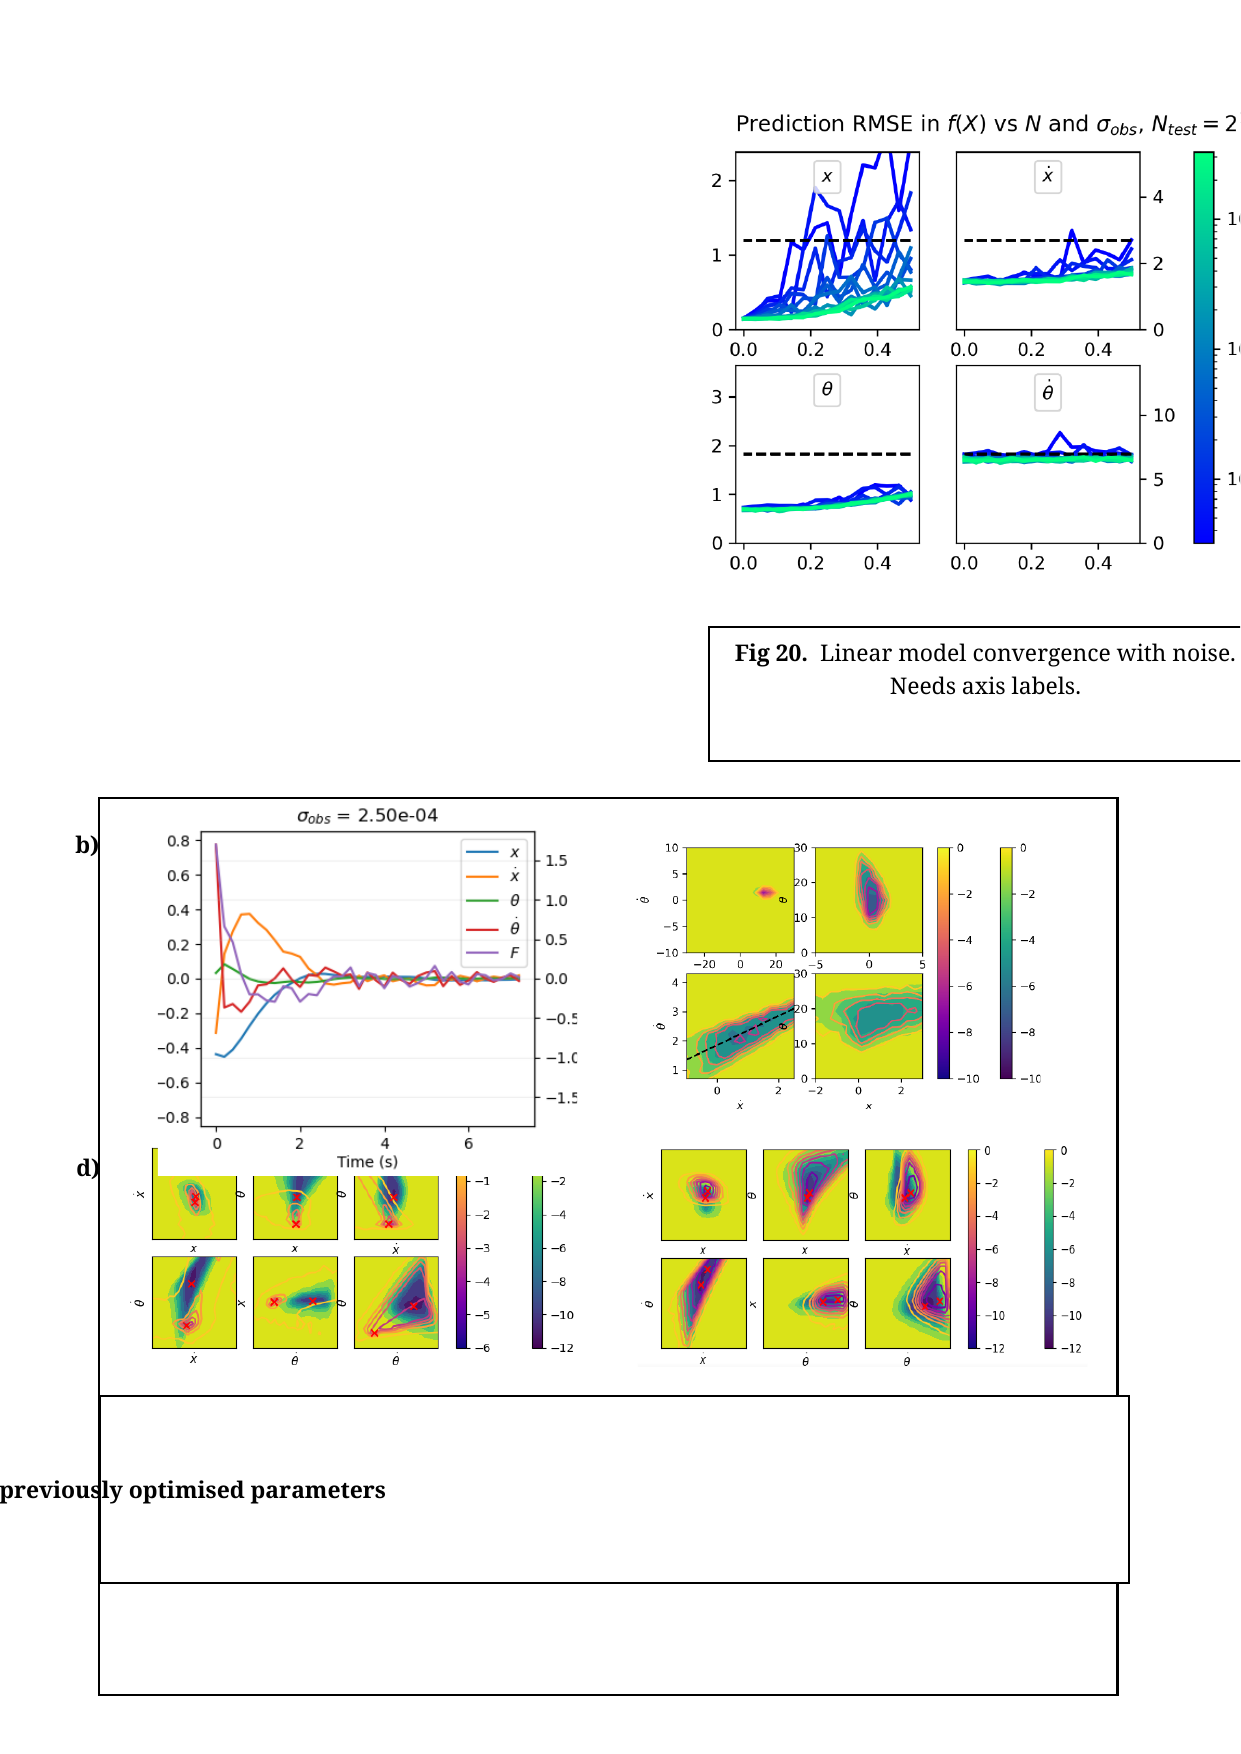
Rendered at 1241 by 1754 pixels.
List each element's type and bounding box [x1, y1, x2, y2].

picture [124, 802, 585, 1375]
picture [637, 1138, 1088, 1367]
picture [632, 837, 1041, 1110]
picture [681, 101, 1241, 589]
